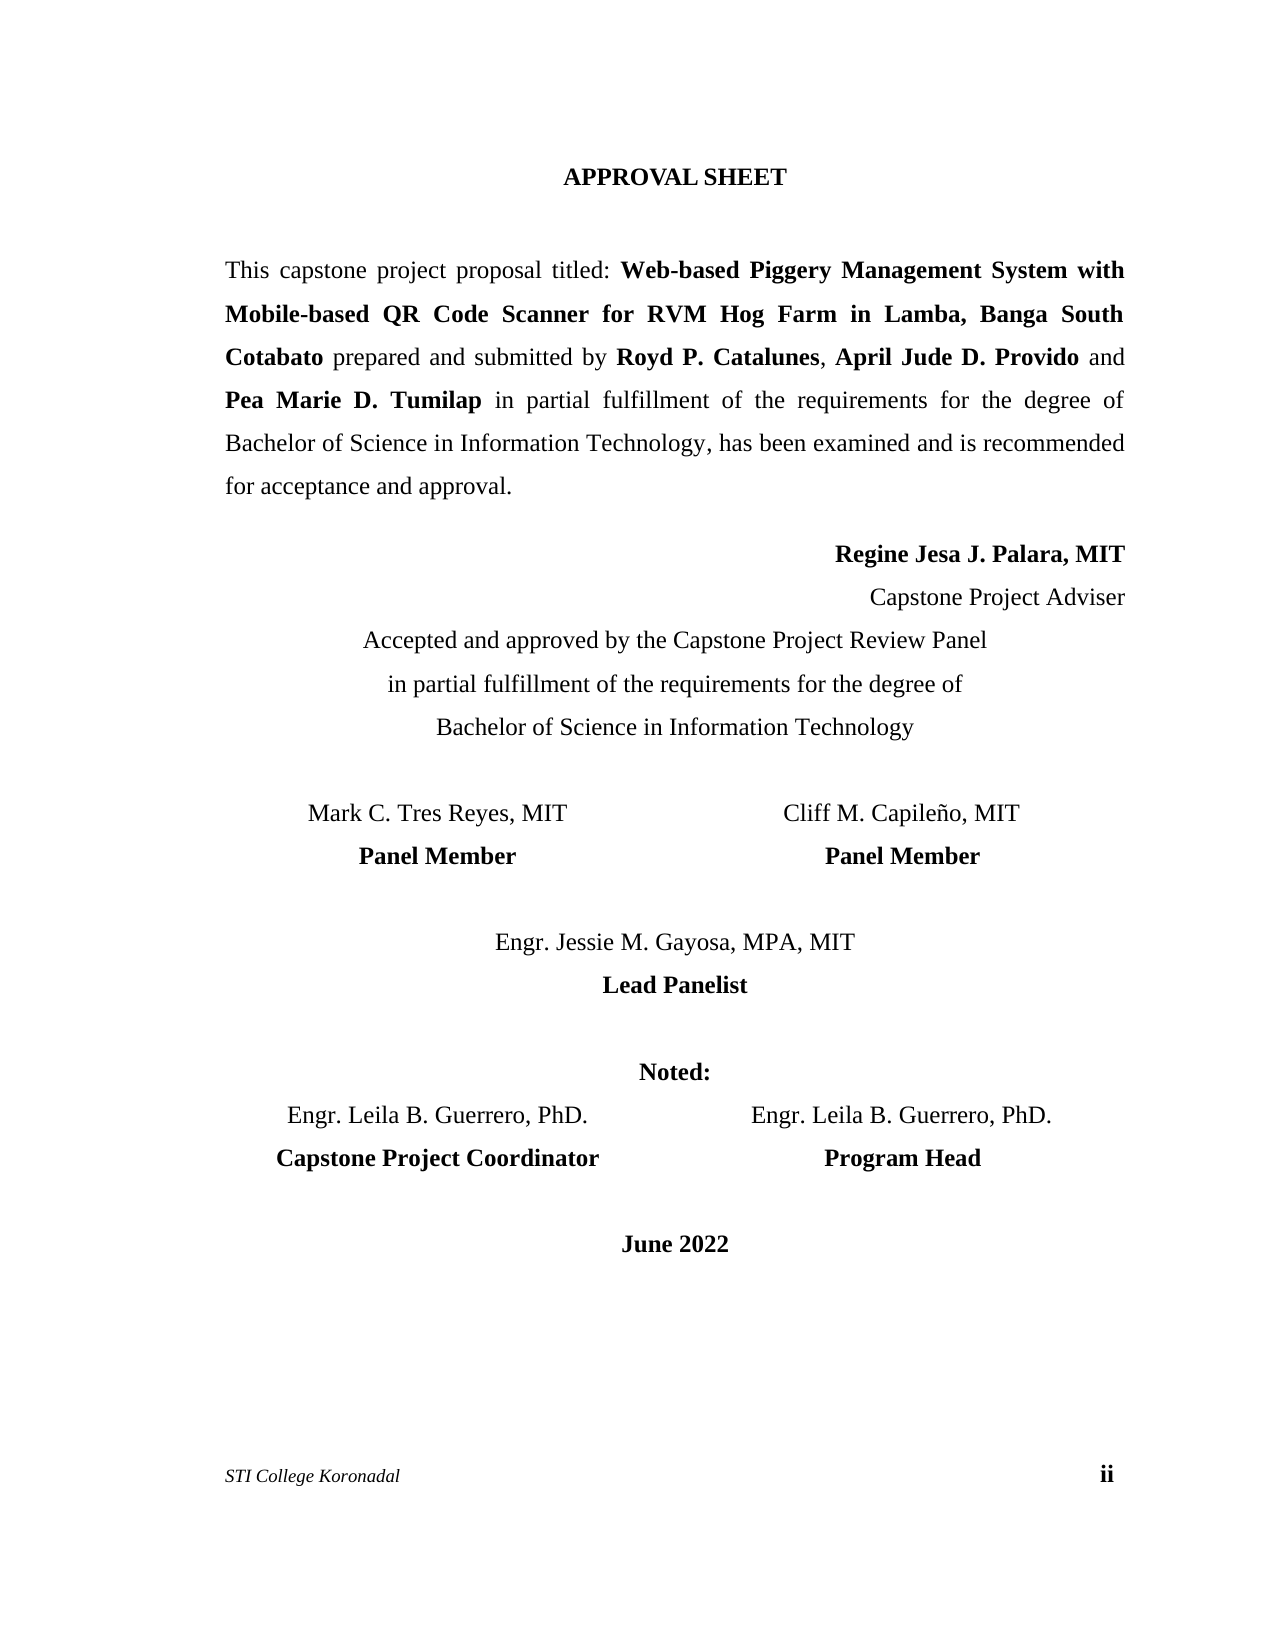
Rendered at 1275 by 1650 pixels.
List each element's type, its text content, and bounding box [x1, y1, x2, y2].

text Noted: [225, 1057, 1125, 1085]
text Capstone Project Adviser [225, 582, 1125, 611]
text June 2022 [225, 1229, 1125, 1258]
text Regine Jesa J. Palara, MIT [225, 539, 1125, 568]
text Accepted and approved by the Capstone Project Review Panel [225, 626, 1125, 654]
table_cell Panel Member [670, 841, 1139, 884]
text This capstone project proposal titled: Web-based Piggery Management System with Mobile-based QR Code Scanner for RVM Hog Farm in Lamba, Banga South Cotabato prepared and submitted by Royd P. Catalunes, April Jude D. Provido and Pea Marie D. Tumilap in partial fulfillment of the requirements for the degree of Bachelor of Science in Information Technology, has been examined and is recommended for acceptance and approval. [225, 256, 1125, 500]
table_header Mark C. Tres Reyes, MIT [211, 798, 670, 841]
table_header Engr. Leila B. Guerrero, PhD. [211, 1100, 670, 1143]
subtitle APPROVAL SHEET [225, 162, 1125, 191]
table_cell Capstone Project Coordinator [211, 1143, 670, 1186]
table_header Engr. Leila B. Guerrero, PhD. [670, 1100, 1139, 1143]
table_header Cliff M. Capileño, MIT [670, 798, 1139, 841]
text Bachelor of Science in Information Technology [225, 712, 1125, 741]
text Engr. Jessie M. Gayosa, MPA, MIT [225, 927, 1125, 956]
table_cell Panel Member [211, 841, 670, 884]
text in partial fulfillment of the requirements for the degree of [225, 669, 1125, 697]
table_cell Program Head [670, 1143, 1139, 1186]
text Lead Panelist [225, 970, 1125, 999]
